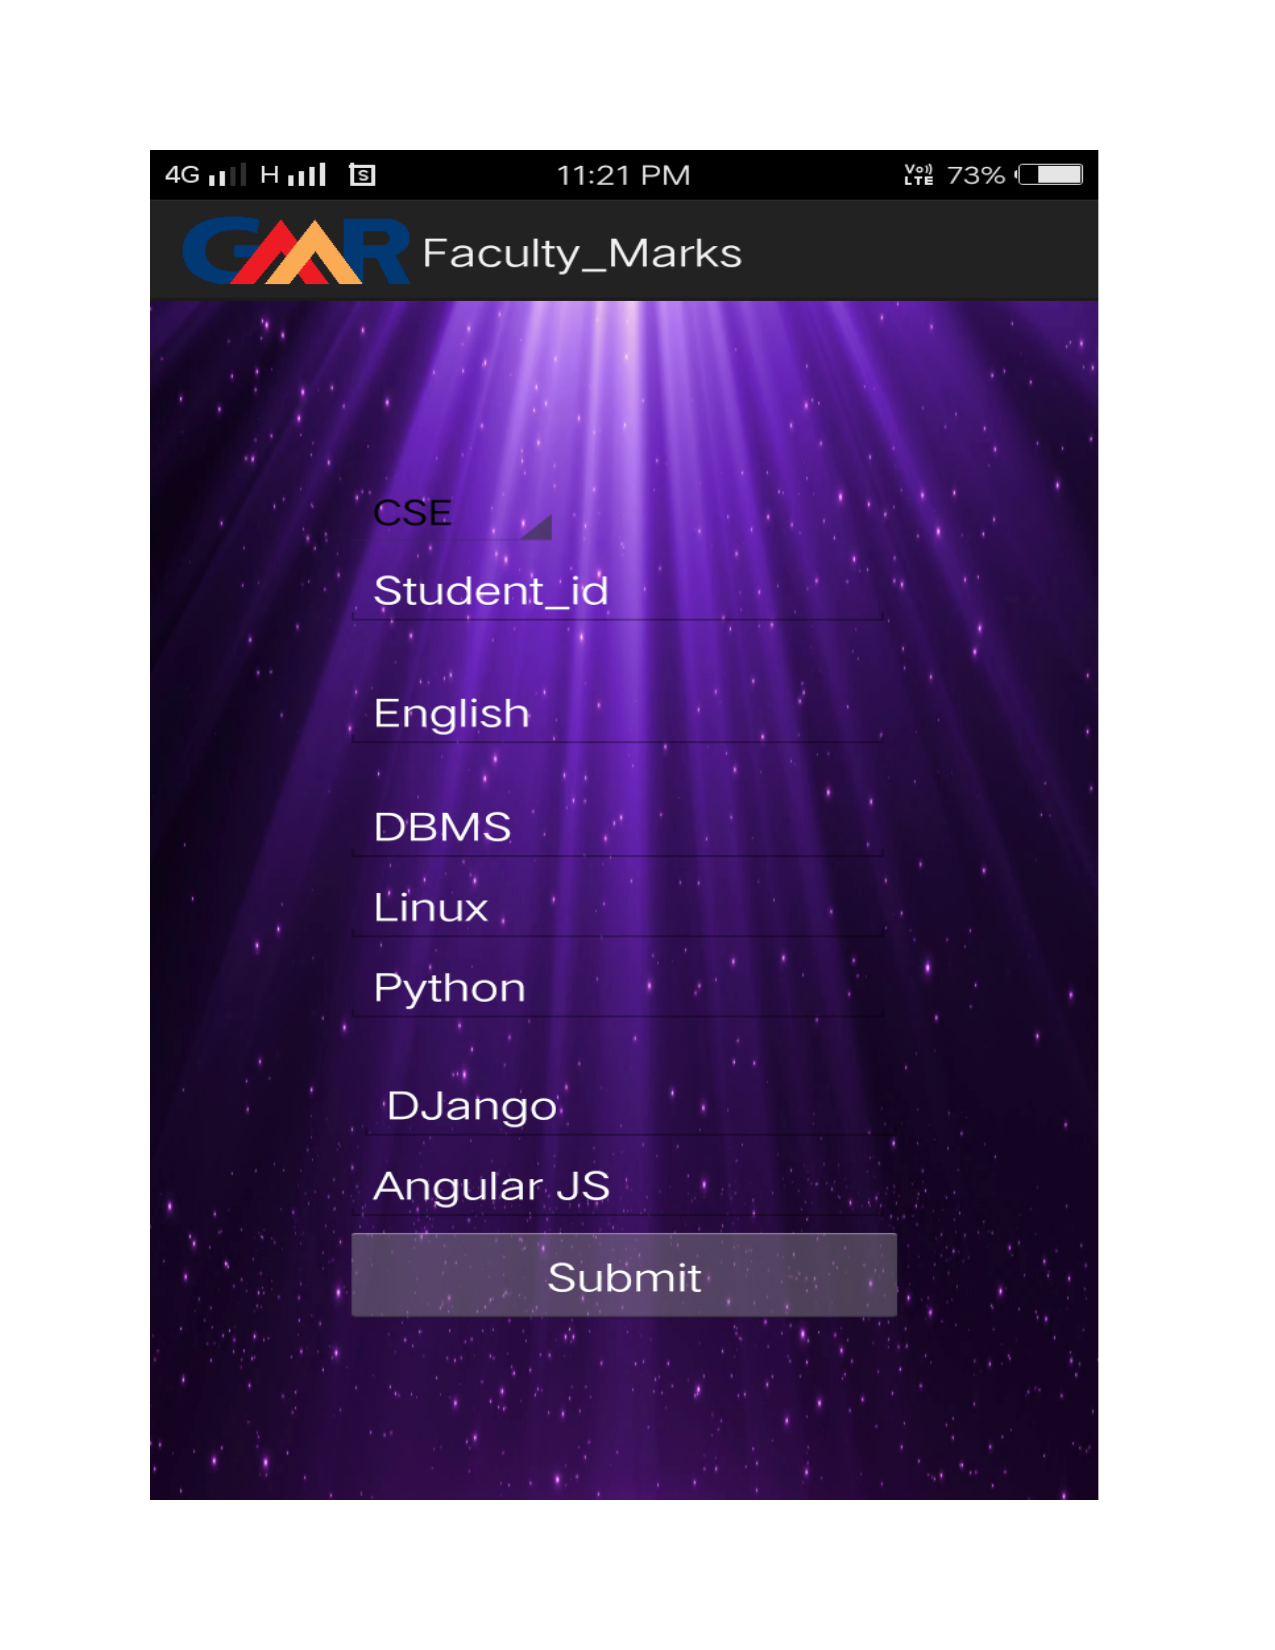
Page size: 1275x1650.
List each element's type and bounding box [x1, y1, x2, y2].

picture [150, 150, 1099, 1500]
